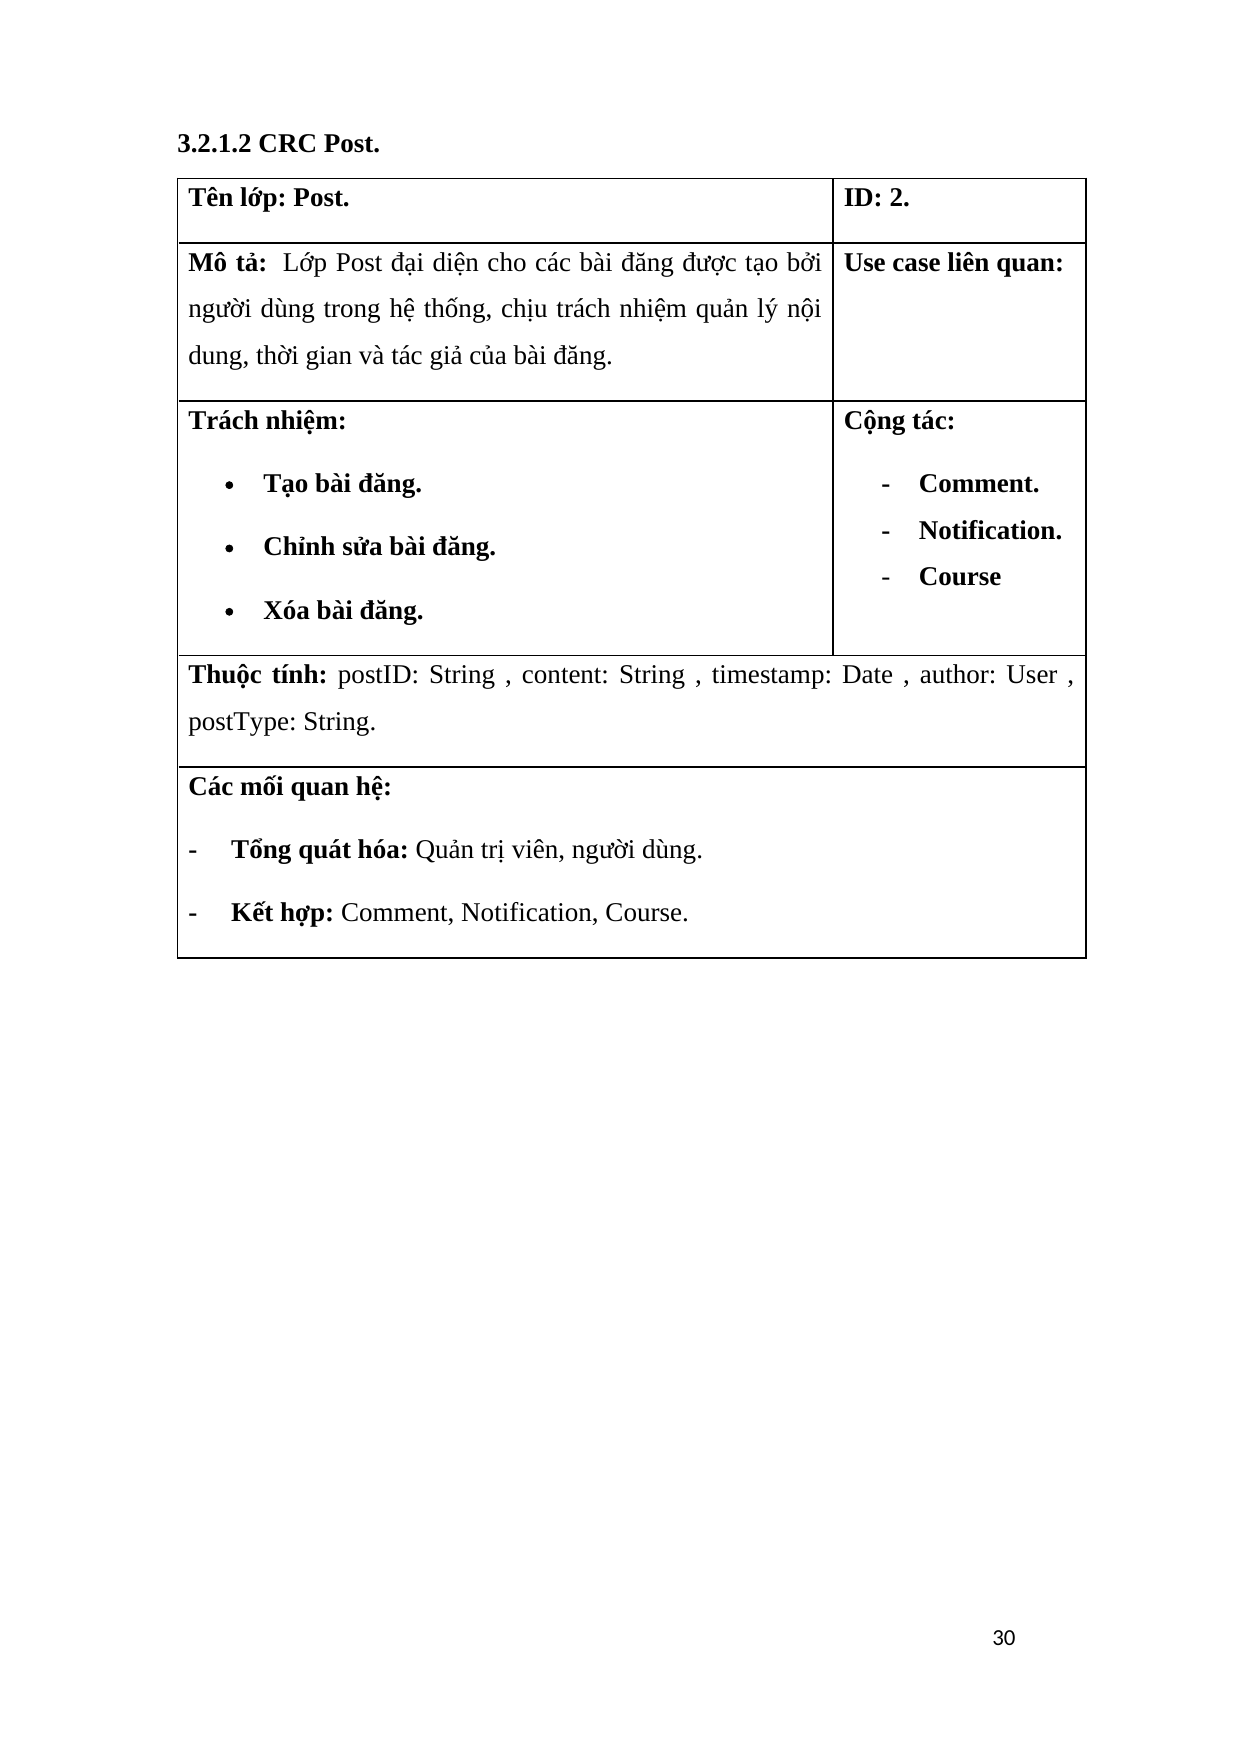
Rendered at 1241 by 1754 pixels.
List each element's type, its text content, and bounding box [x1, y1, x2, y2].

table_cell Thuộc tính: postID: String , content: String , timestamp: Date , author: User , postType: String. [178, 656, 1085, 766]
table_header Tên lớp: Post. [178, 179, 832, 242]
table_header ID: 2. [834, 179, 1085, 242]
table_cell Use case liên quan: [834, 244, 1085, 400]
subtitle 3.2.1.2 CRC Post. [177, 127, 1015, 158]
table_cell Các mối quan hệ: - Tổng quát hóa: Quản trị viên, người dùng. - Kết hợp: Comment, Notification, Course. [178, 767, 1085, 957]
table_cell Cộng tác: Comment. Notification. Course [834, 402, 1085, 655]
table_cell Trách nhiệm: Tạo bài đăng. Chỉnh sửa bài đăng. Xóa bài đăng. [178, 401, 832, 655]
table_cell Mô tả: Lớp Post đại diện cho các bài đăng được tạo bởi người dùng trong hệ thống, chịu trách nhiệm quản lý nội dung, thời gian và tác giả của bài đăng. [178, 243, 832, 400]
